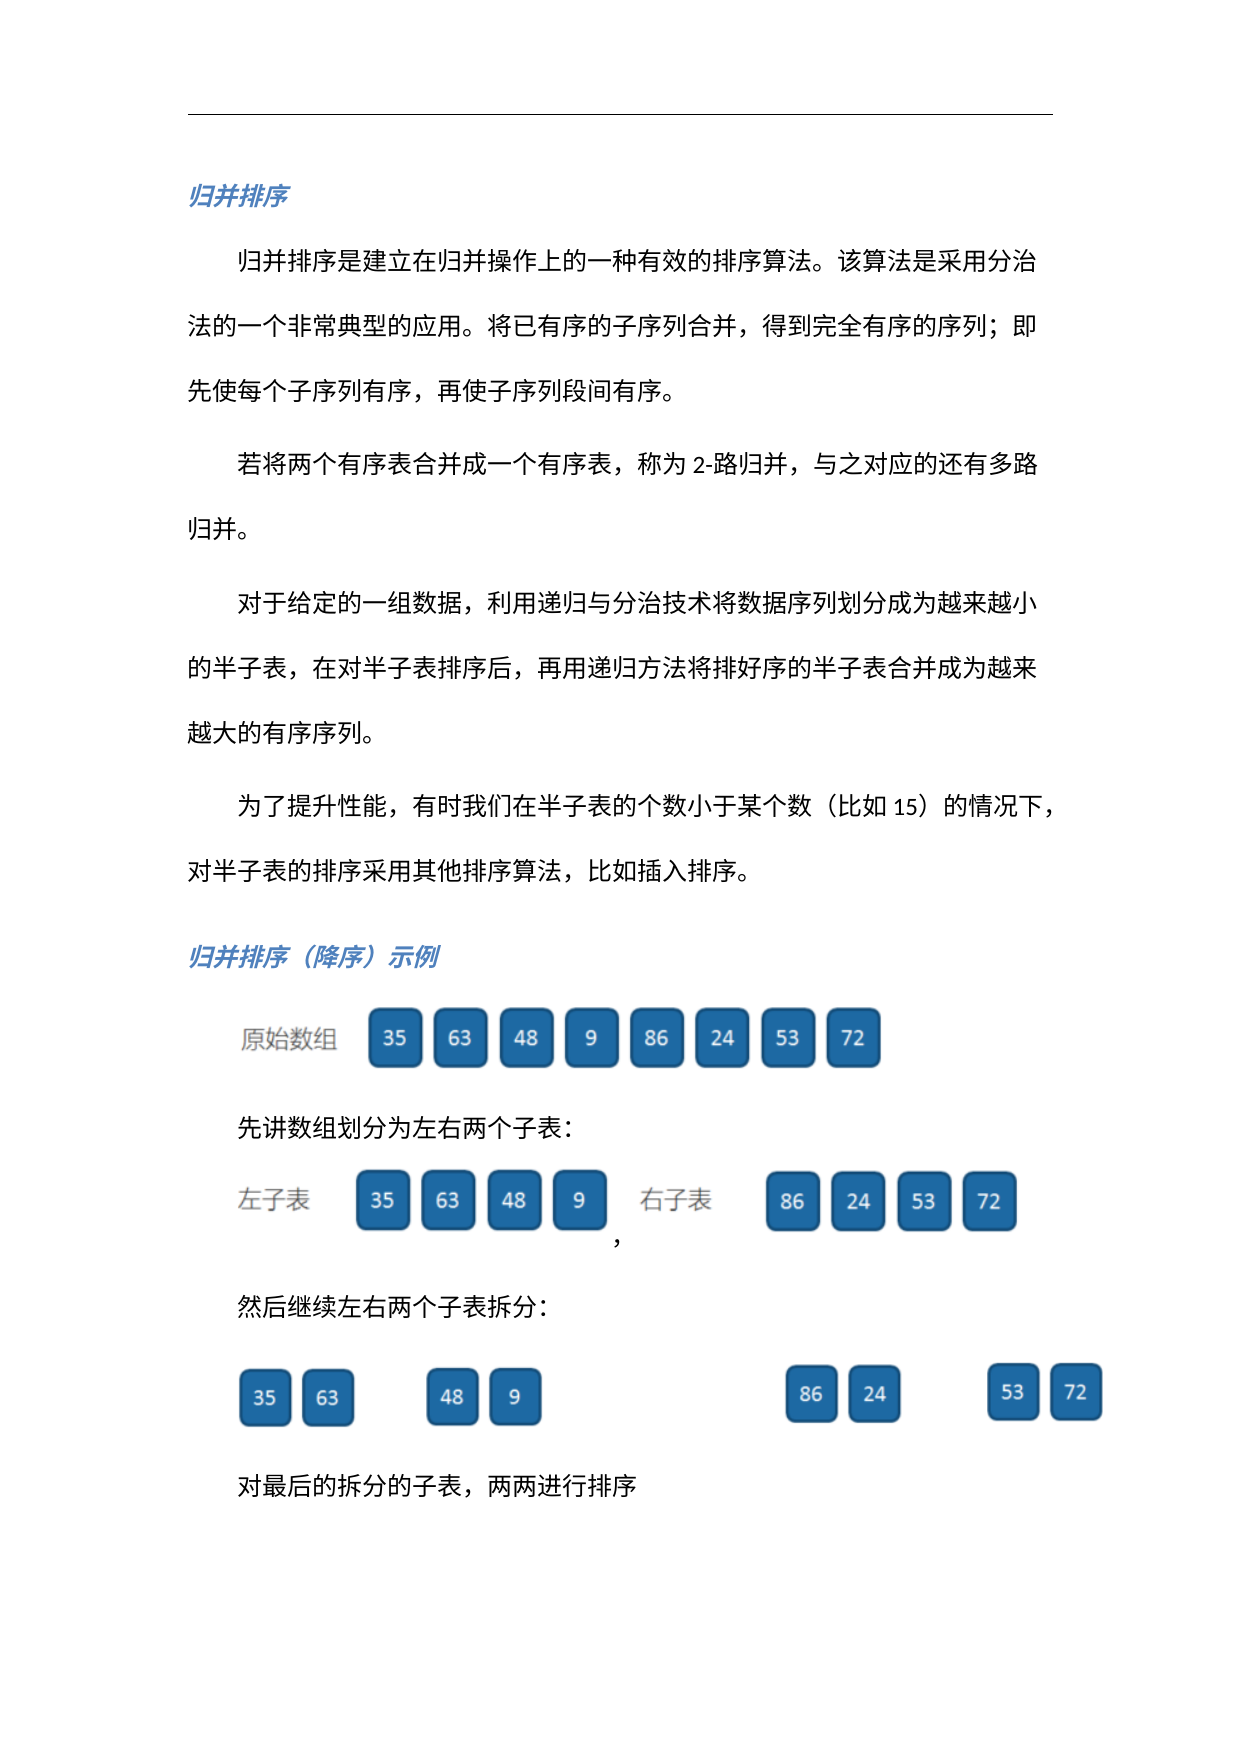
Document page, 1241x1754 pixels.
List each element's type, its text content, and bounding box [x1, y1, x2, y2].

text 若将两个有序表合并成一个有序表，称为2-路归并，与之对应的还有多路归并。 [187, 430, 1053, 560]
subtitle 归并排序 [187, 162, 1053, 227]
text 为了提升性能，有时我们在半子表的个数小于某个数（比如15）的情况下，对半子表的排序采用其他排序算法，比如插入排序。 [187, 772, 1053, 902]
picture [237, 1362, 1103, 1428]
text 然后继续左右两个子表拆分： [187, 1273, 1053, 1338]
text 先讲数组划分为左右两个子表： [187, 1094, 1053, 1159]
subtitle 归并排序（降序）示例 [187, 923, 1053, 988]
picture [237, 1167, 612, 1234]
text 归并排序是建立在归并操作上的一种有效的排序算法。该算法是采用分治法的一个非常典型的应用。将已有序的子序列合并，得到完全有序的序列；即先使每个子序列有序，再使子序列段间有序。 [187, 227, 1053, 422]
text 对最后的拆分的子表，两两进行排序 [187, 1452, 1053, 1517]
text 对于给定的一组数据，利用递归与分治技术将数据序列划分成为越来越小的半子表，在对半子表排序后，再用递归方法将排好序的半子表合并成为越来越大的有序序列。 [187, 569, 1053, 764]
picture [237, 1001, 882, 1072]
picture [636, 1168, 1022, 1234]
